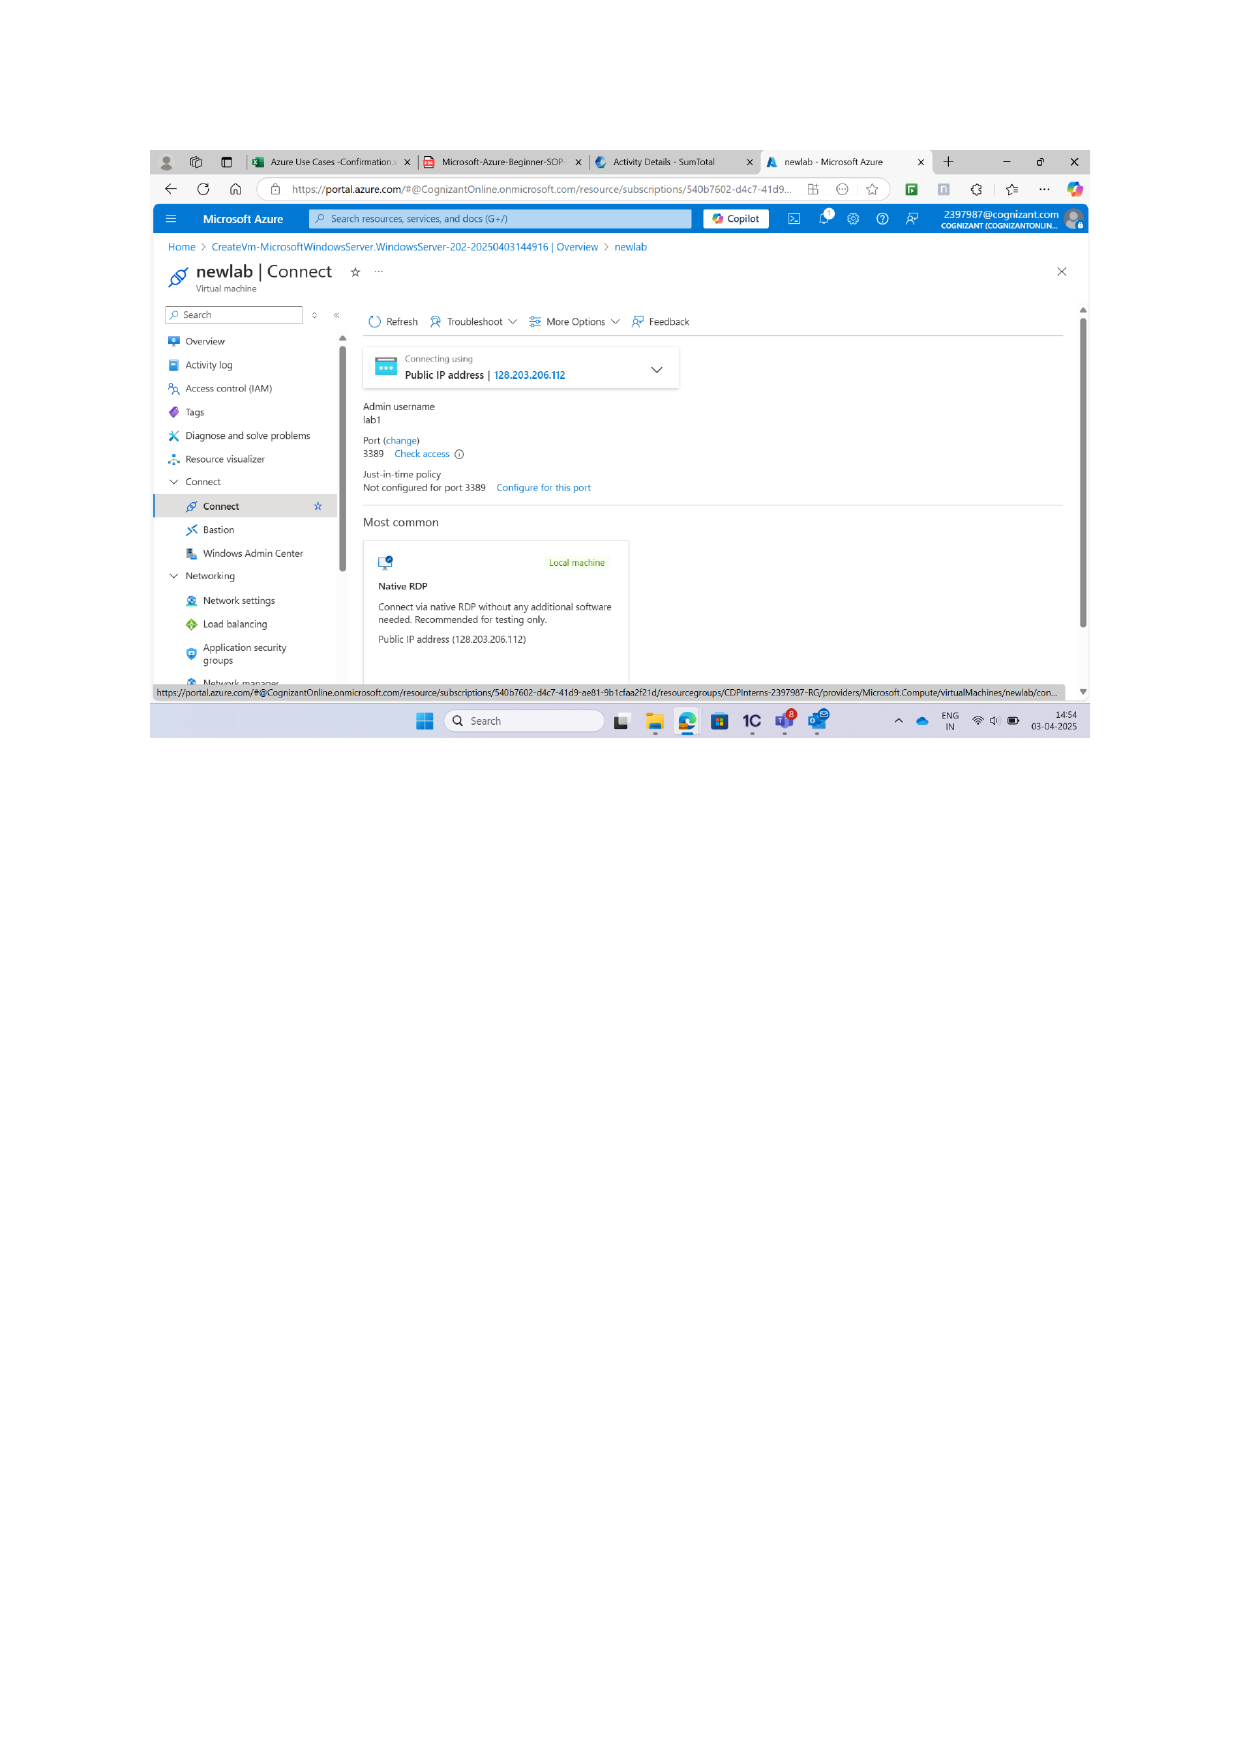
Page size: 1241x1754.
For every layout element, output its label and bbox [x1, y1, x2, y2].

picture [150, 150, 1091, 738]
